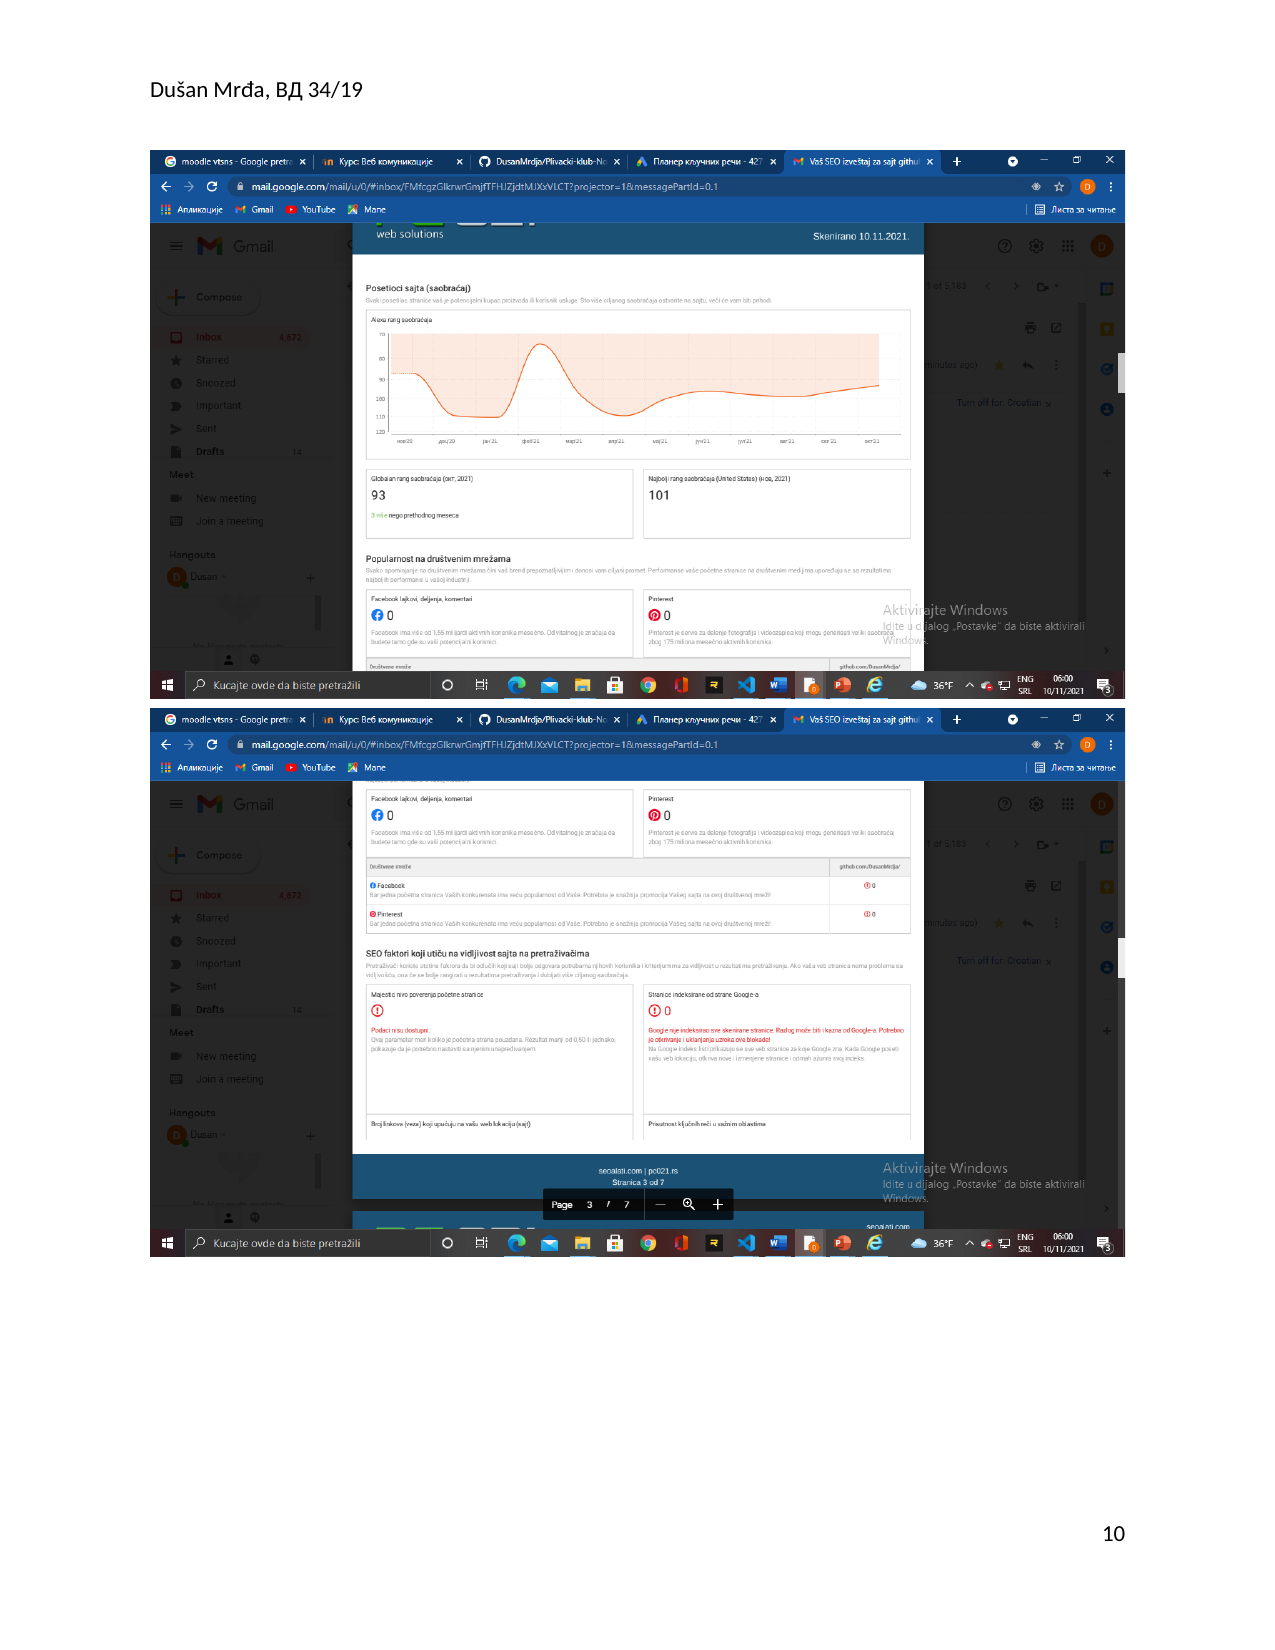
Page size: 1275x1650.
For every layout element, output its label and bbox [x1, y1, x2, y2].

picture [150, 150, 1125, 699]
picture [150, 708, 1125, 1257]
